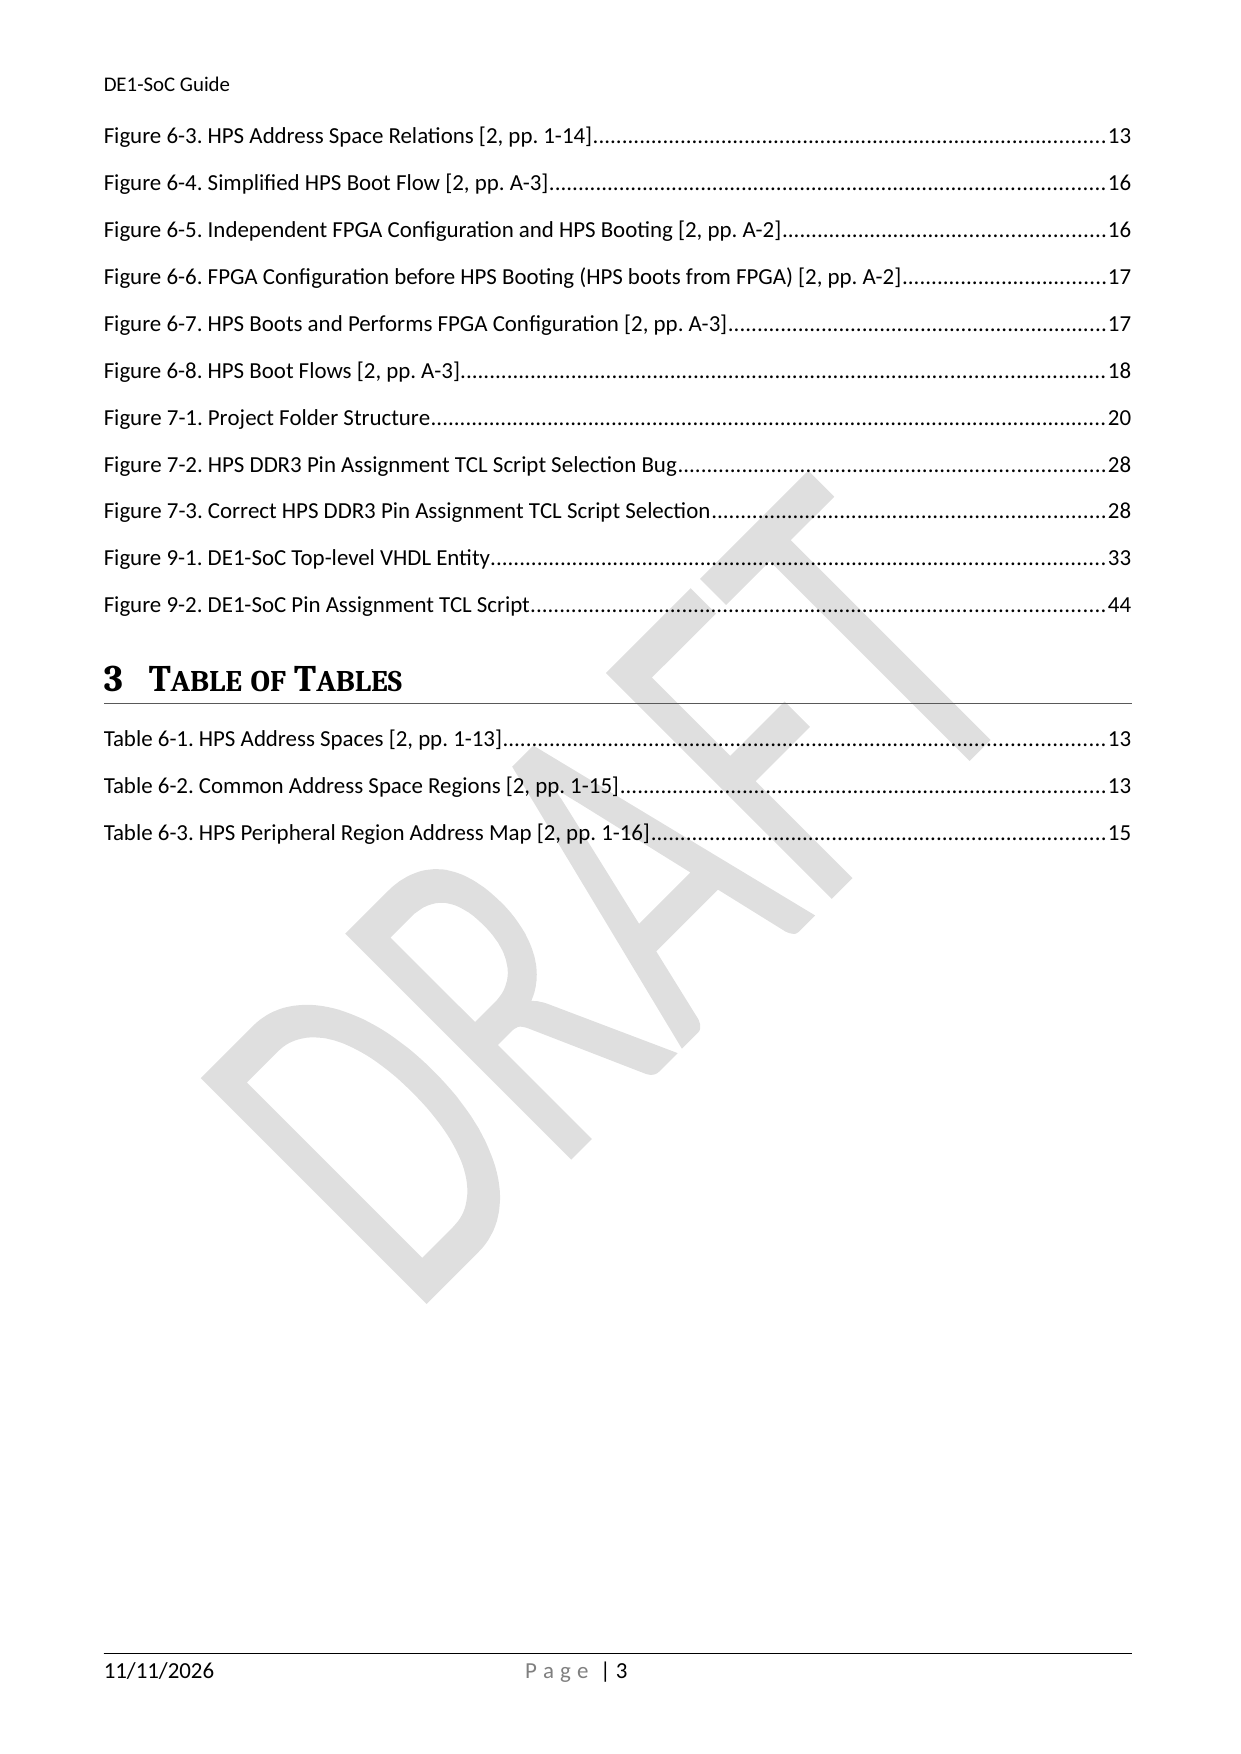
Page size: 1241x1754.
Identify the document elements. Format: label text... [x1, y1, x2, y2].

text Figure 6-7. HPS Boots and Performs FPGA Configuration [2, pp. A-3] 17 [103, 309, 1132, 337]
text Figure 7-1. Project Folder Structure 20 [103, 403, 1132, 431]
text Figure 6-8. HPS Boot Flows [2, pp. A-3] 18 [103, 356, 1132, 384]
text Figure 6-6. FPGA Configuration before HPS Booting (HPS boots from FPGA) [2, pp. A-2] 17 [103, 262, 1132, 290]
text Figure 6-5. Independent FPGA Configuration and HPS Booting [2, pp. A-2] 16 [103, 215, 1132, 243]
text Figure 6-4. Simplified HPS Boot Flow [2, pp. A-3] 16 [103, 168, 1132, 197]
text Figure 7-3. Correct HPS DDR3 Pin Assignment TCL Script Selection 28 [103, 497, 1132, 525]
text Table 6-3. HPS Peripheral Region Address Map [2, pp. 1-16] 15 [103, 818, 1132, 846]
text Table 6-2. Common Address Space Regions [2, pp. 1-15] 13 [103, 771, 1132, 799]
text Figure 7-2. HPS DDR3 Pin Assignment TCL Script Selection Bug 28 [103, 450, 1132, 478]
text Table 6-1. HPS Address Spaces [2, pp. 1-13] 13 [103, 724, 1132, 752]
text Figure 6-3. HPS Address Space Relations [2, pp. 1-14] 13 [103, 122, 1132, 150]
subtitle Table of Tables [103, 658, 1132, 704]
text Figure 9-1. DE1-SoC Top-level VHDL Entity 33 [103, 543, 1132, 572]
text Figure 9-2. DE1-SoC Pin Assignment TCL Script 44 [103, 590, 1132, 618]
